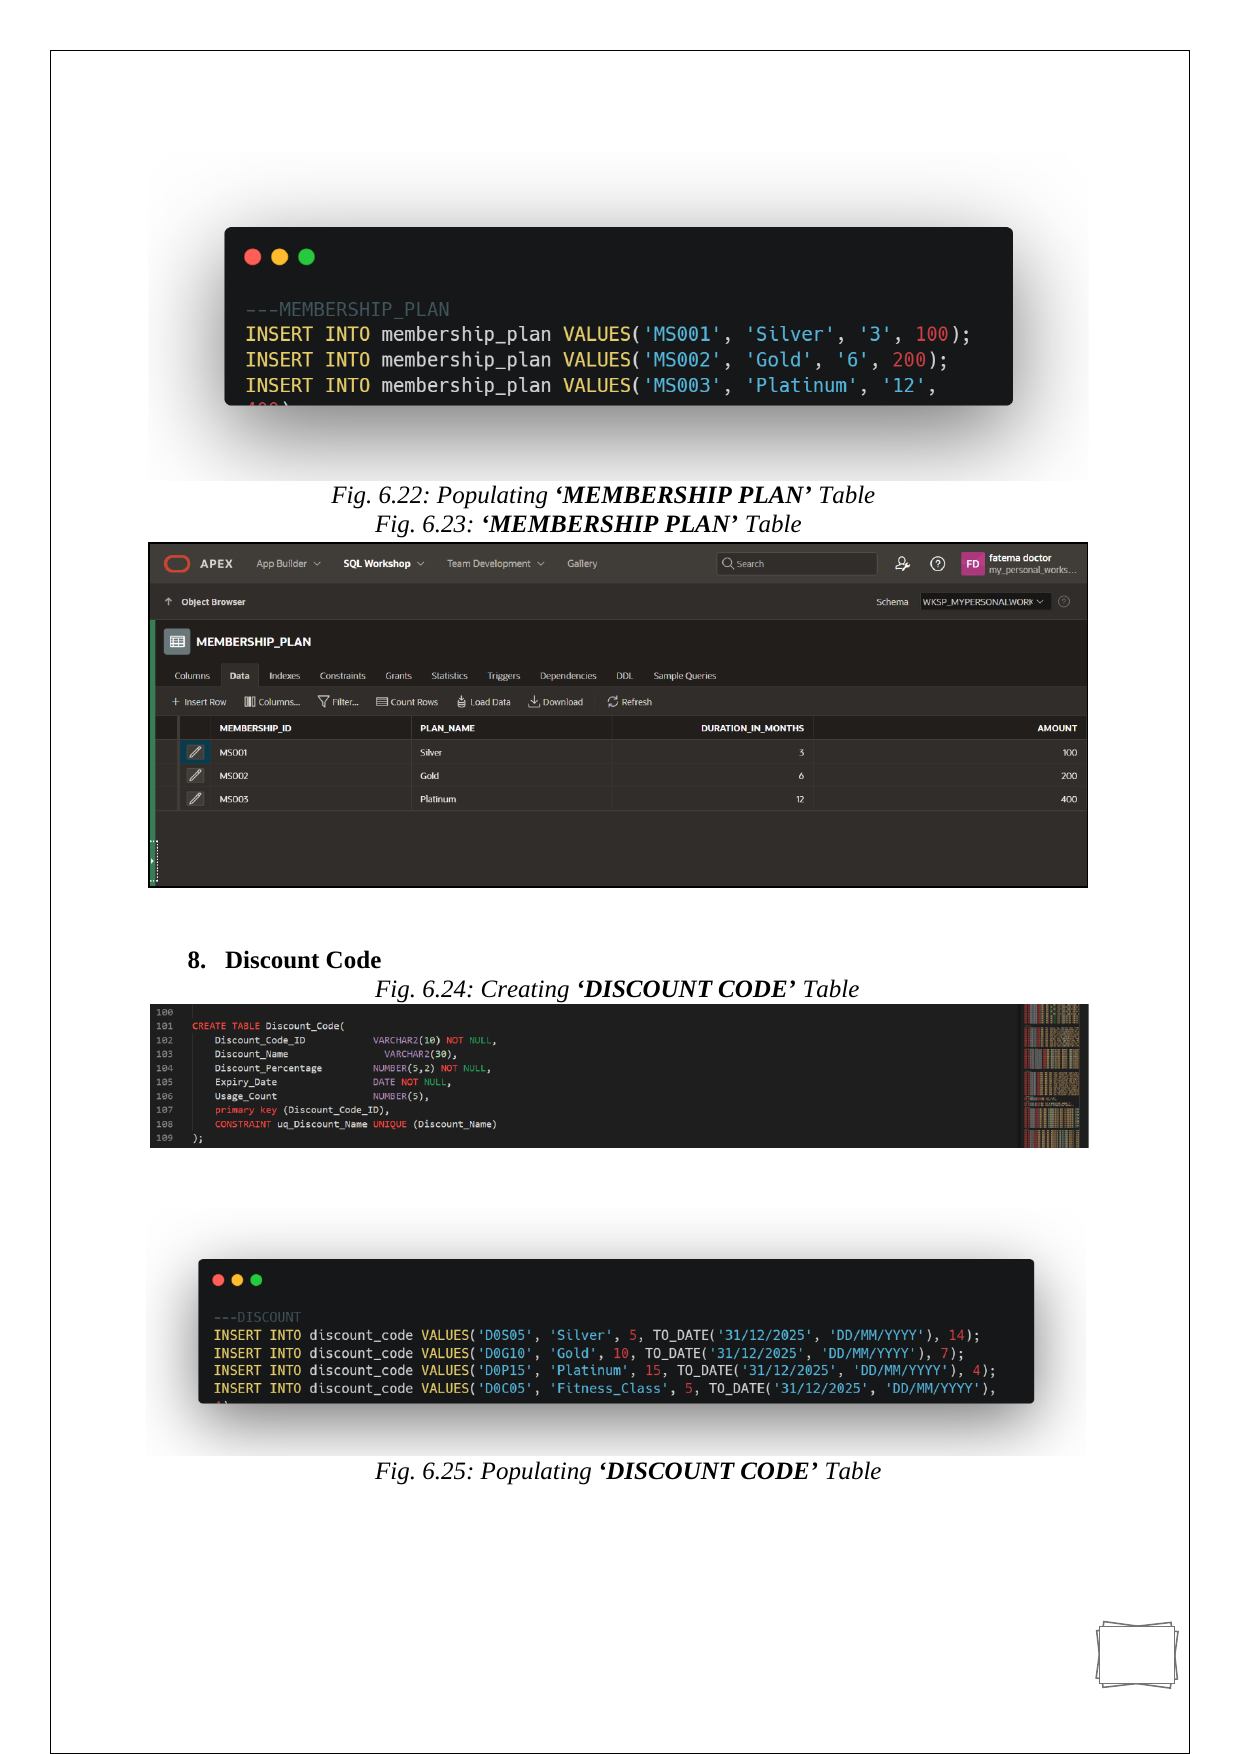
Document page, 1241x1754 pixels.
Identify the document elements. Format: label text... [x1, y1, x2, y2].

list Fig. 6.23: ‘MEMBERSHIP PLAN’ Table [300, 509, 1090, 538]
picture [150, 1004, 1089, 1148]
list Discount Code [187, 945, 1090, 974]
picture [148, 152, 1089, 481]
list Fig. 6.24: Creating ‘DISCOUNT CODE’ Table [300, 974, 1090, 1003]
picture [150, 544, 1087, 886]
picture [145, 1207, 1087, 1456]
